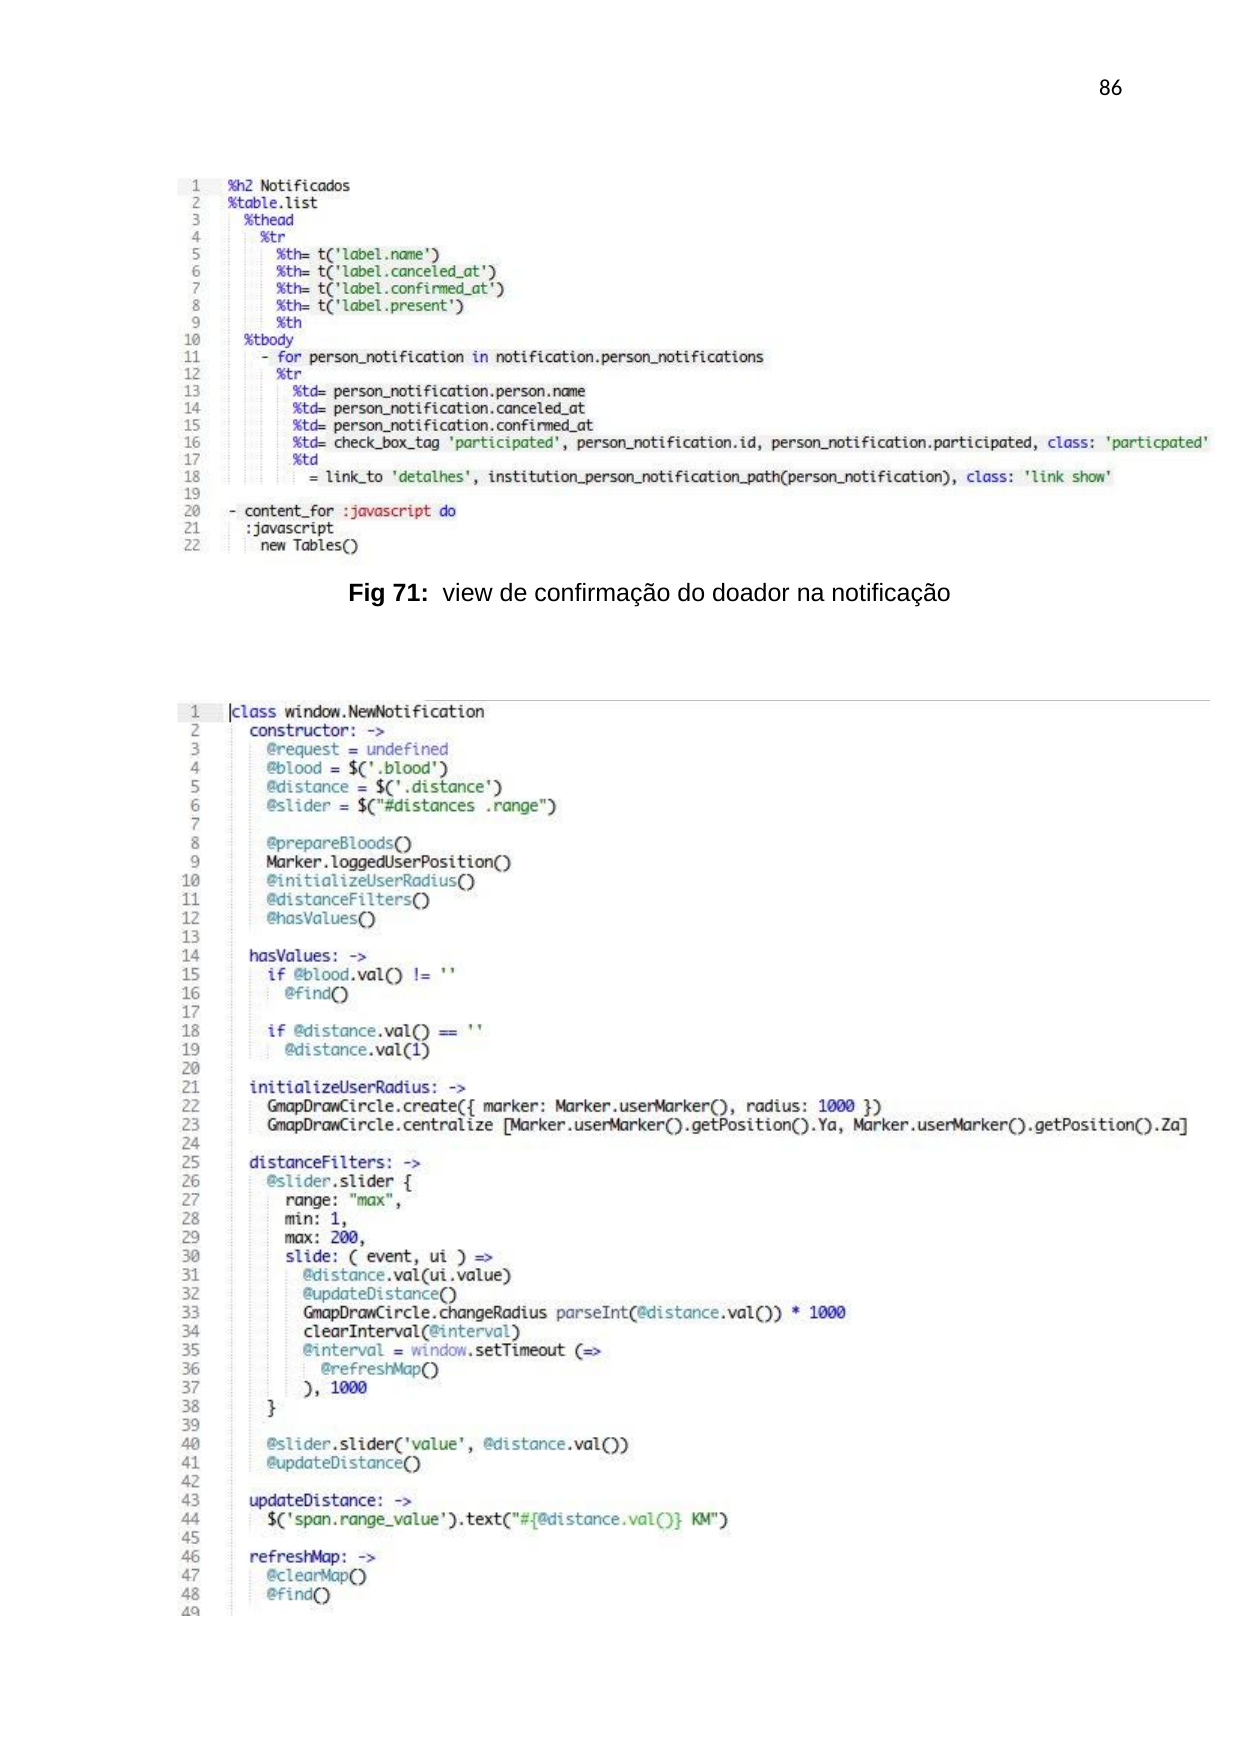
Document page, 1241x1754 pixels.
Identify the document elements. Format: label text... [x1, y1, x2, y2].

text Fig 71: view de confirmação do doador na notificação [177, 578, 1122, 607]
picture [177, 700, 1210, 1616]
picture [177, 177, 1215, 565]
